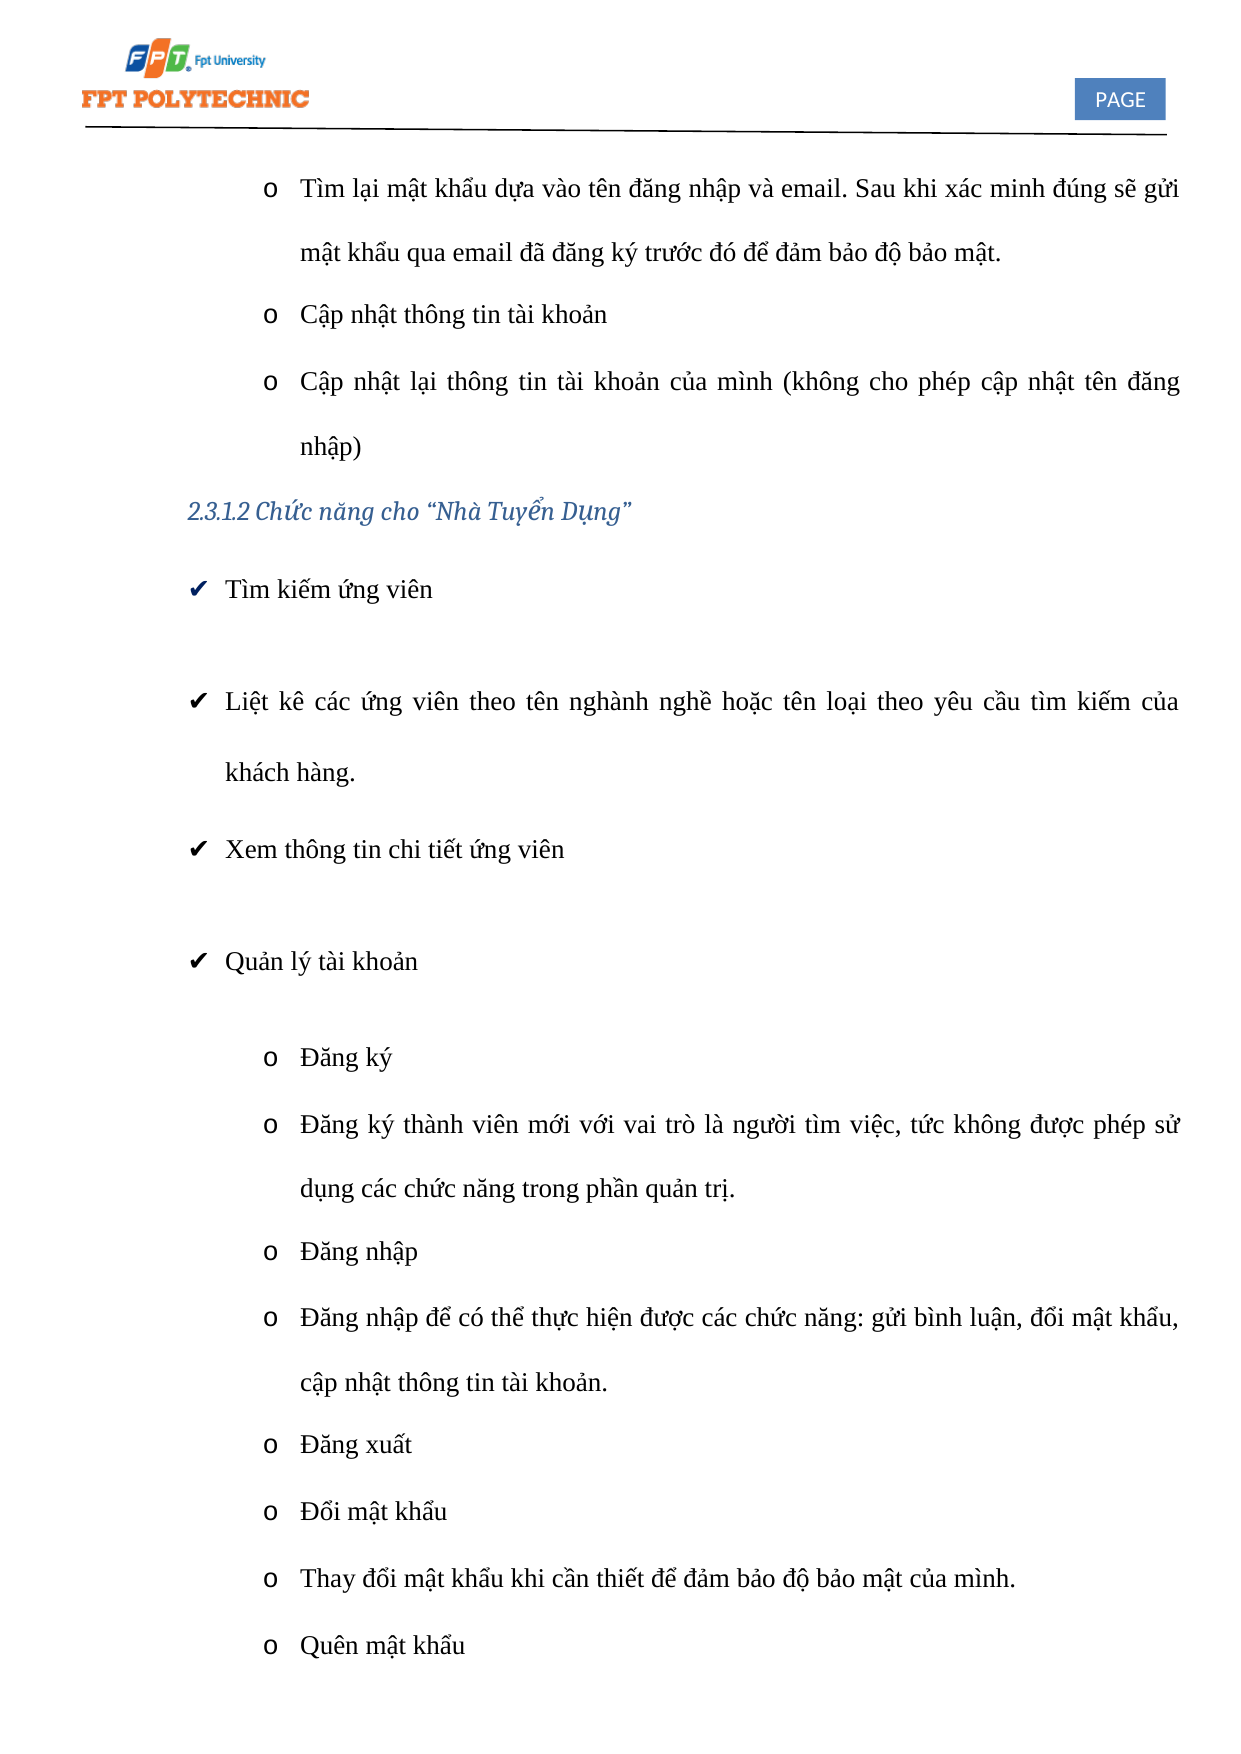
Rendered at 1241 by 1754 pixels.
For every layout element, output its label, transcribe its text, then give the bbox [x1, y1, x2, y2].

list Thay đổi mật khẩu khi cần thiết để đảm bảo độ bảo mật của mình. [262, 1562, 1181, 1596]
list Đăng ký [262, 1041, 1181, 1074]
list Đăng nhập để có thể thực hiện được các chức năng: gửi bình luận, đổi mật khẩu, cập nhật thông tin tài khoản. [262, 1301, 1181, 1397]
list Tìm lại mật khẩu dựa vào tên đăng nhập và email. Sau khi xác minh đúng sẽ gửi mật khẩu qua email đã đăng ký trước đó để đảm bảo độ bảo mật. [262, 172, 1181, 267]
list Đăng xuất [262, 1428, 1181, 1462]
list Liệt kê các ứng viên theo tên nghành nghề hoặc tên loại theo yêu cầu tìm kiếm của khách hàng. [187, 670, 1181, 788]
list Cập nhật lại thông tin tài khoản của mình (không cho phép cập nhật tên đăng nhập) [262, 365, 1181, 461]
list Đăng ký thành viên mới với vai trò là người tìm việc, tức không được phép sử dụng các chức năng trong phần quản trị. [262, 1108, 1181, 1203]
list Quản lý tài khoản [187, 930, 1181, 985]
list Tìm kiếm ứng viên [187, 559, 1181, 614]
list Xem thông tin chi tiết ứng viên [187, 819, 1181, 874]
list Đổi mật khẩu [262, 1495, 1181, 1529]
picture [75, 32, 324, 116]
list Quên mật khẩu [262, 1629, 1181, 1662]
list Đăng nhập [262, 1234, 1181, 1268]
list Cập nhật thông tin tài khoản [262, 298, 1181, 332]
subtitle 2.3.1.2 Chức năng cho “Nhà Tuyển Dụng” [112, 496, 1181, 528]
